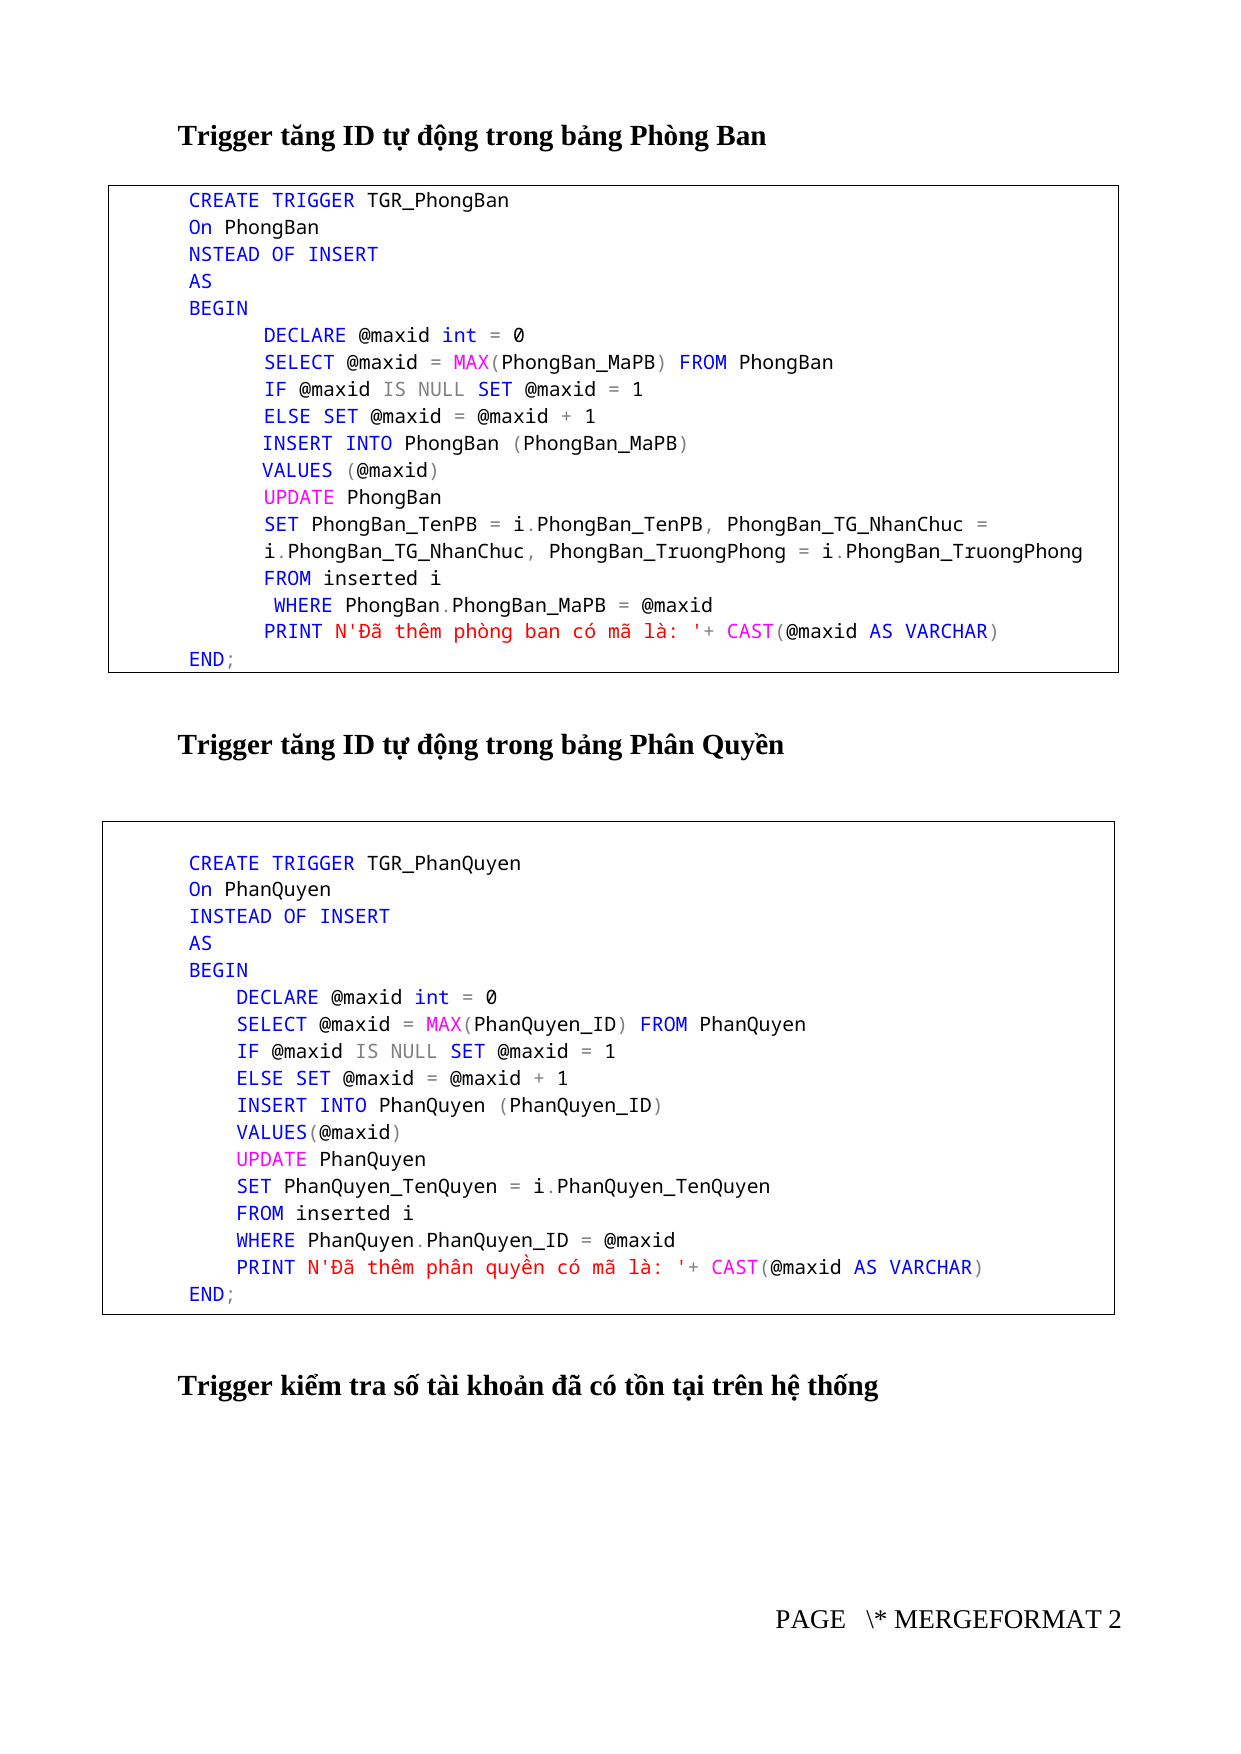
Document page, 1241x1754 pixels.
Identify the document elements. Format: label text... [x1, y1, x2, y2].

table_header CREATE TRIGGER TGR_PhanQuyen On PhanQuyen INSTEAD OF INSERT AS BEGIN DECLARE @maxid int = 0 SELECT @maxid = MAX(PhanQuyen_ID) FROM PhanQuyen IF @maxid IS NULL SET @maxid = 1 ELSE SET @maxid = @maxid + 1 INSERT INTO PhanQuyen (PhanQuyen_ID) VALUES(@maxid) UPDATE PhanQuyen SET PhanQuyen_TenQuyen = i.PhanQuyen_TenQuyen FROM inserted i WHERE PhanQuyen.PhanQuyen_ID = @maxid PRINT N'Đã thêm phân quyền có mã là: '+ CAST(@maxid AS VARCHAR) END; [103, 822, 1114, 1314]
text Trigger kiểm tra số tài khoản đã có tồn tại trên hệ thống [177, 1368, 1122, 1401]
text Trigger tăng ID tự động trong bảng Phân Quyền [177, 727, 1122, 760]
table_header CREATE TRIGGER TGR_PhongBan On PhongBan NSTEAD OF INSERT AS BEGIN DECLARE @maxid int = 0 SELECT @maxid = MAX(PhongBan_MaPB) FROM PhongBan IF @maxid IS NULL SET @maxid = 1 ELSE SET @maxid = @maxid + 1 INSERT INTO PhongBan (PhongBan_MaPB) VALUES (@maxid) UPDATE PhongBan SET PhongBan_TenPB = i.PhongBan_TenPB, PhongBan_TG_NhanChuc = i.PhongBan_TG_NhanChuc, PhongBan_TruongPhong = i.PhongBan_TruongPhong FROM inserted i WHERE PhongBan.PhongBan_MaPB = @maxid PRINT N'Đã thêm phòng ban có mã là: '+ CAST(@maxid AS VARCHAR) END; [109, 186, 1118, 672]
text Trigger tăng ID tự động trong bảng Phòng Ban [177, 118, 1122, 152]
